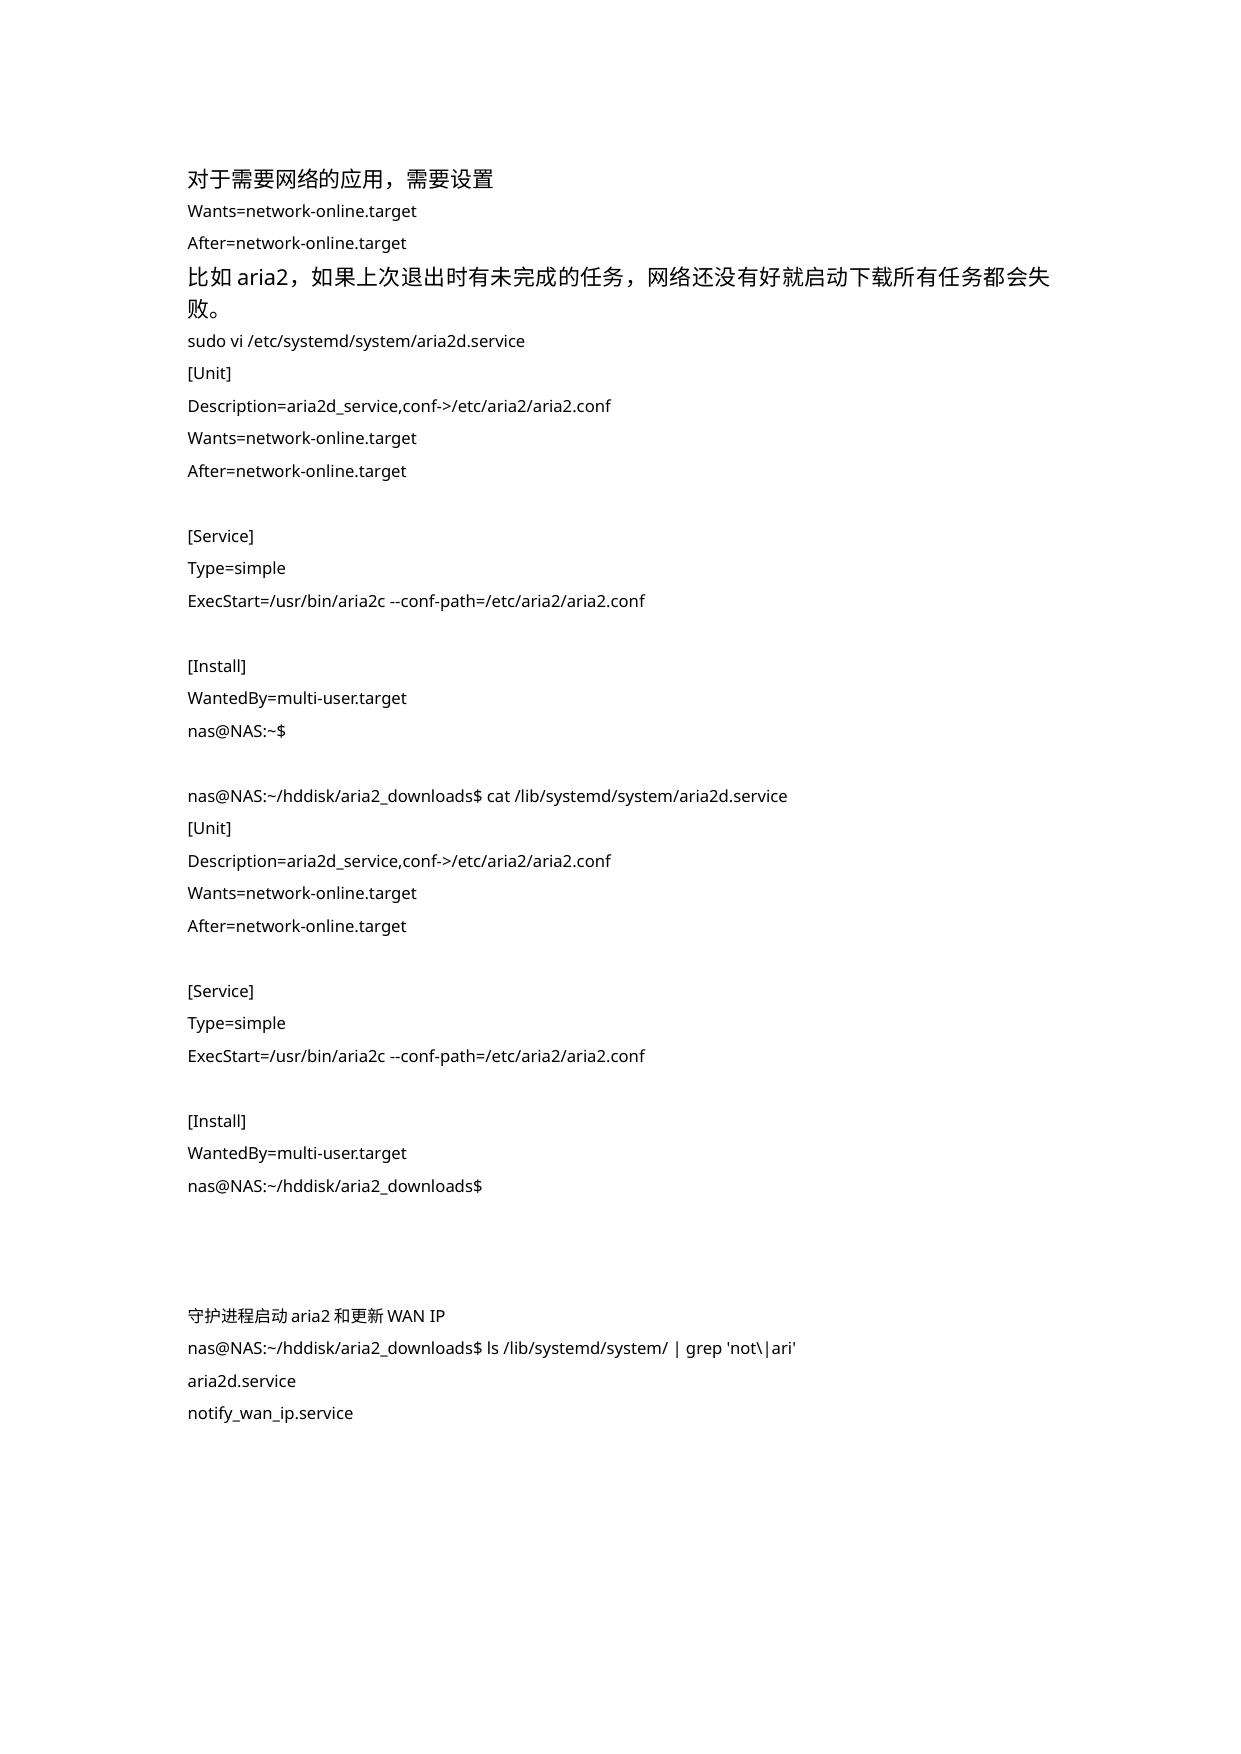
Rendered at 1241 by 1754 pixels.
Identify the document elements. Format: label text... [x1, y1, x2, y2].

text 对于需要网络的应用，需要设置 [187, 162, 1053, 194]
text Wants=network-online.target [187, 194, 1053, 227]
text Wants=network-online.target [187, 877, 1053, 909]
text [Install] [187, 1104, 1053, 1137]
text 比如aria2，如果上次退出时有未完成的任务，网络还没有好就启动下载所有任务都会失败。 [187, 259, 1053, 324]
text WantedBy=multi-user.target [187, 1137, 1053, 1169]
text WantedBy=multi-user.target [187, 682, 1053, 714]
text [Unit] [187, 357, 1053, 389]
text 守护进程启动aria2和更新WAN IP [187, 1299, 1053, 1332]
text Description=aria2d_service,conf->/etc/aria2/aria2.conf [187, 844, 1053, 877]
text nas@NAS:~$ [187, 714, 1053, 747]
text [Unit] [187, 812, 1053, 844]
text ExecStart=/usr/bin/aria2c --conf-path=/etc/aria2/aria2.conf [187, 1039, 1053, 1072]
text [Install] [187, 649, 1053, 682]
text nas@NAS:~/hddisk/aria2_downloads$ ls /lib/systemd/system/ | grep 'not\|ari' [187, 1332, 1053, 1364]
text ExecStart=/usr/bin/aria2c --conf-path=/etc/aria2/aria2.conf [187, 584, 1053, 617]
text nas@NAS:~/hddisk/aria2_downloads$ [187, 1169, 1053, 1202]
text Description=aria2d_service,conf->/etc/aria2/aria2.conf [187, 389, 1053, 422]
text Wants=network-online.target [187, 422, 1053, 454]
text nas@NAS:~/hddisk/aria2_downloads$ cat /lib/systemd/system/aria2d.service [187, 779, 1053, 812]
text [Service] [187, 519, 1053, 552]
text Type=simple [187, 1007, 1053, 1039]
text After=network-online.target [187, 454, 1053, 487]
text sudo vi /etc/systemd/system/aria2d.service [187, 324, 1053, 357]
text aria2d.service [187, 1364, 1053, 1397]
text notify_wan_ip.service [187, 1397, 1053, 1429]
text [Service] [187, 974, 1053, 1007]
text After=network-online.target [187, 909, 1053, 942]
text After=network-online.target [187, 227, 1053, 259]
text Type=simple [187, 552, 1053, 584]
